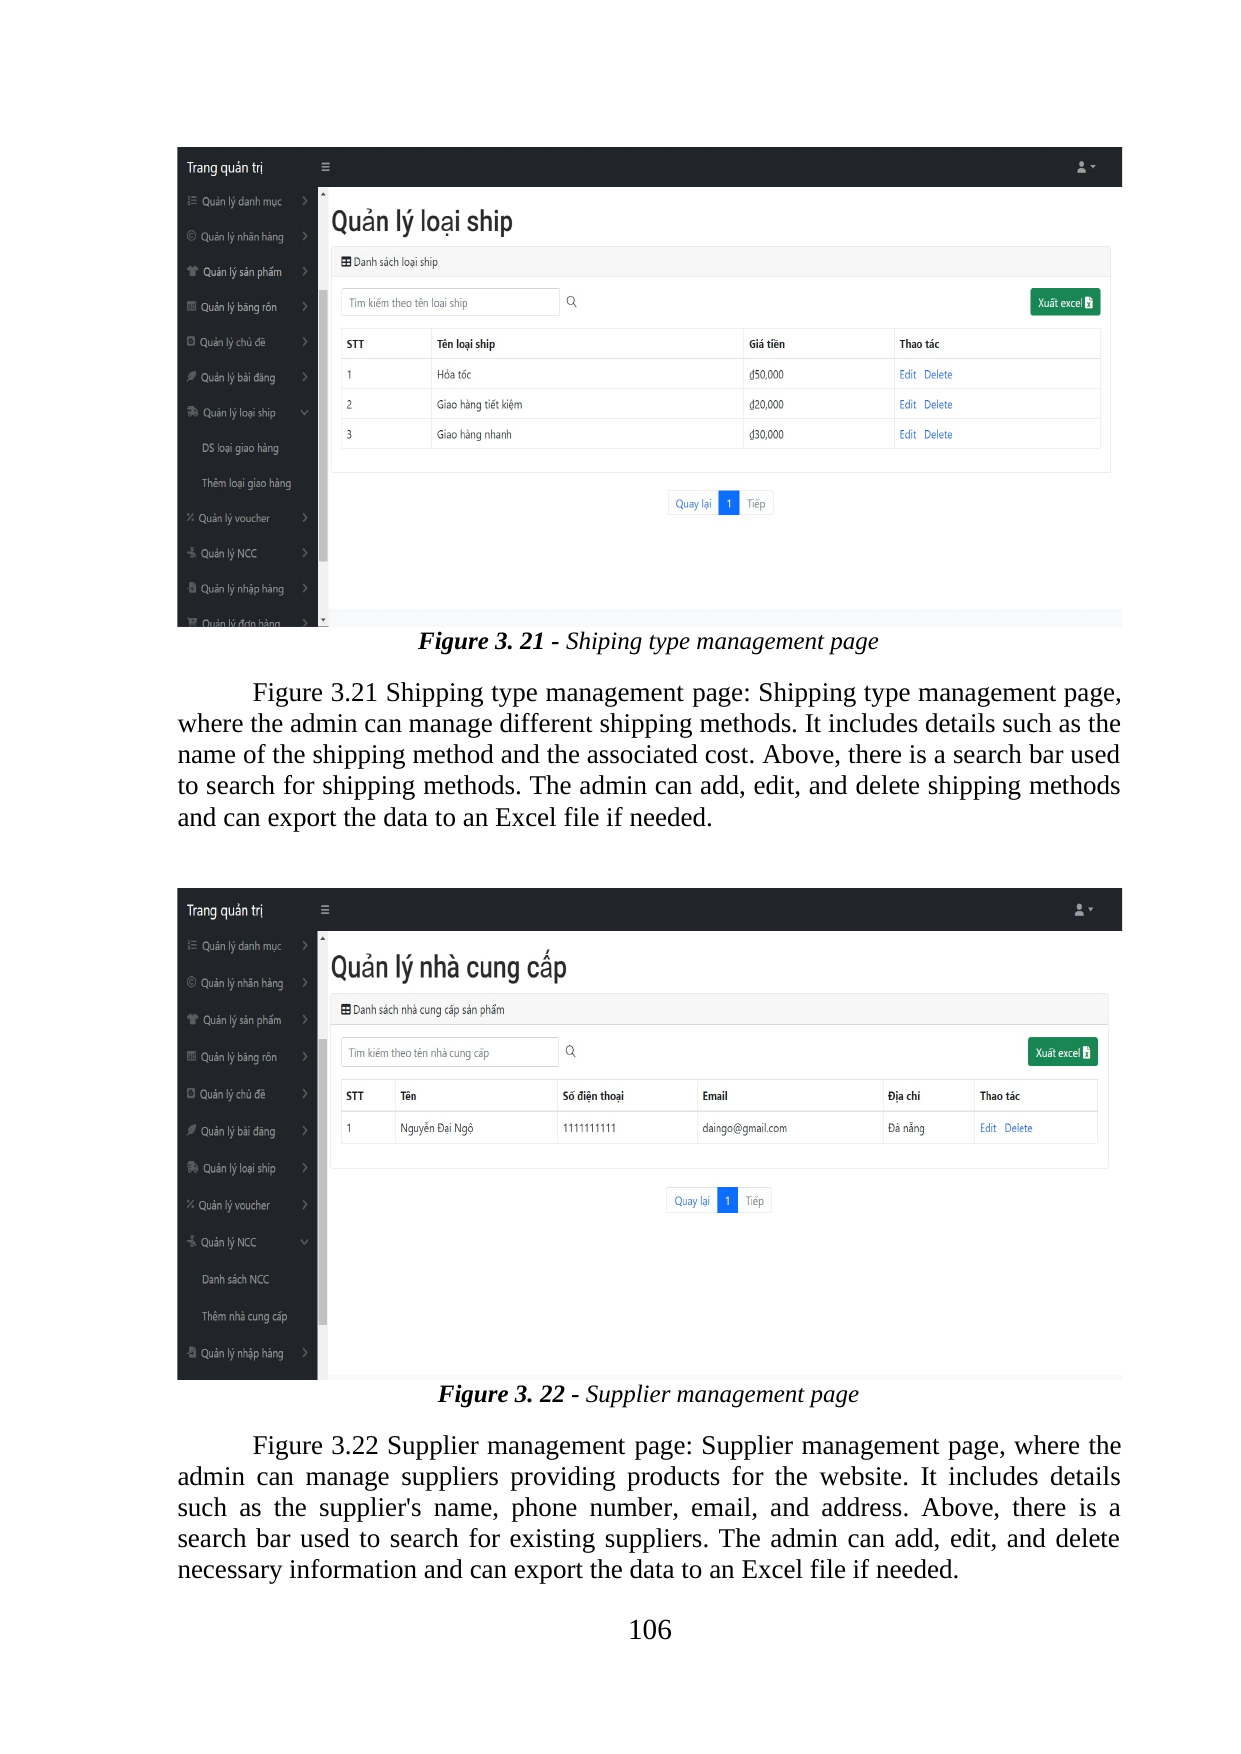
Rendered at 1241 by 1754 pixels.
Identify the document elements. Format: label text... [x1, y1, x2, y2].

text Figure 3. 21 - Shiping type management page [177, 627, 1122, 655]
text Figure 3.21 Shipping type management page: Shipping type management page, where the admin can manage different shipping methods. It includes details such as the name of the shipping method and the associated cost. Above, there is a search bar used to search for shipping methods. The admin can add, edit, and delete shipping methods and can export the data to an Excel file if needed. [177, 676, 1122, 832]
text Figure 3.22 Supplier management page: Supplier management page, where the admin can manage suppliers providing products for the website. It includes details such as the supplier's name, phone number, email, and address. Above, there is a search bar used to search for existing suppliers. The admin can add, edit, and delete necessary information and can export the data to an Excel file if needed. [177, 1429, 1122, 1584]
